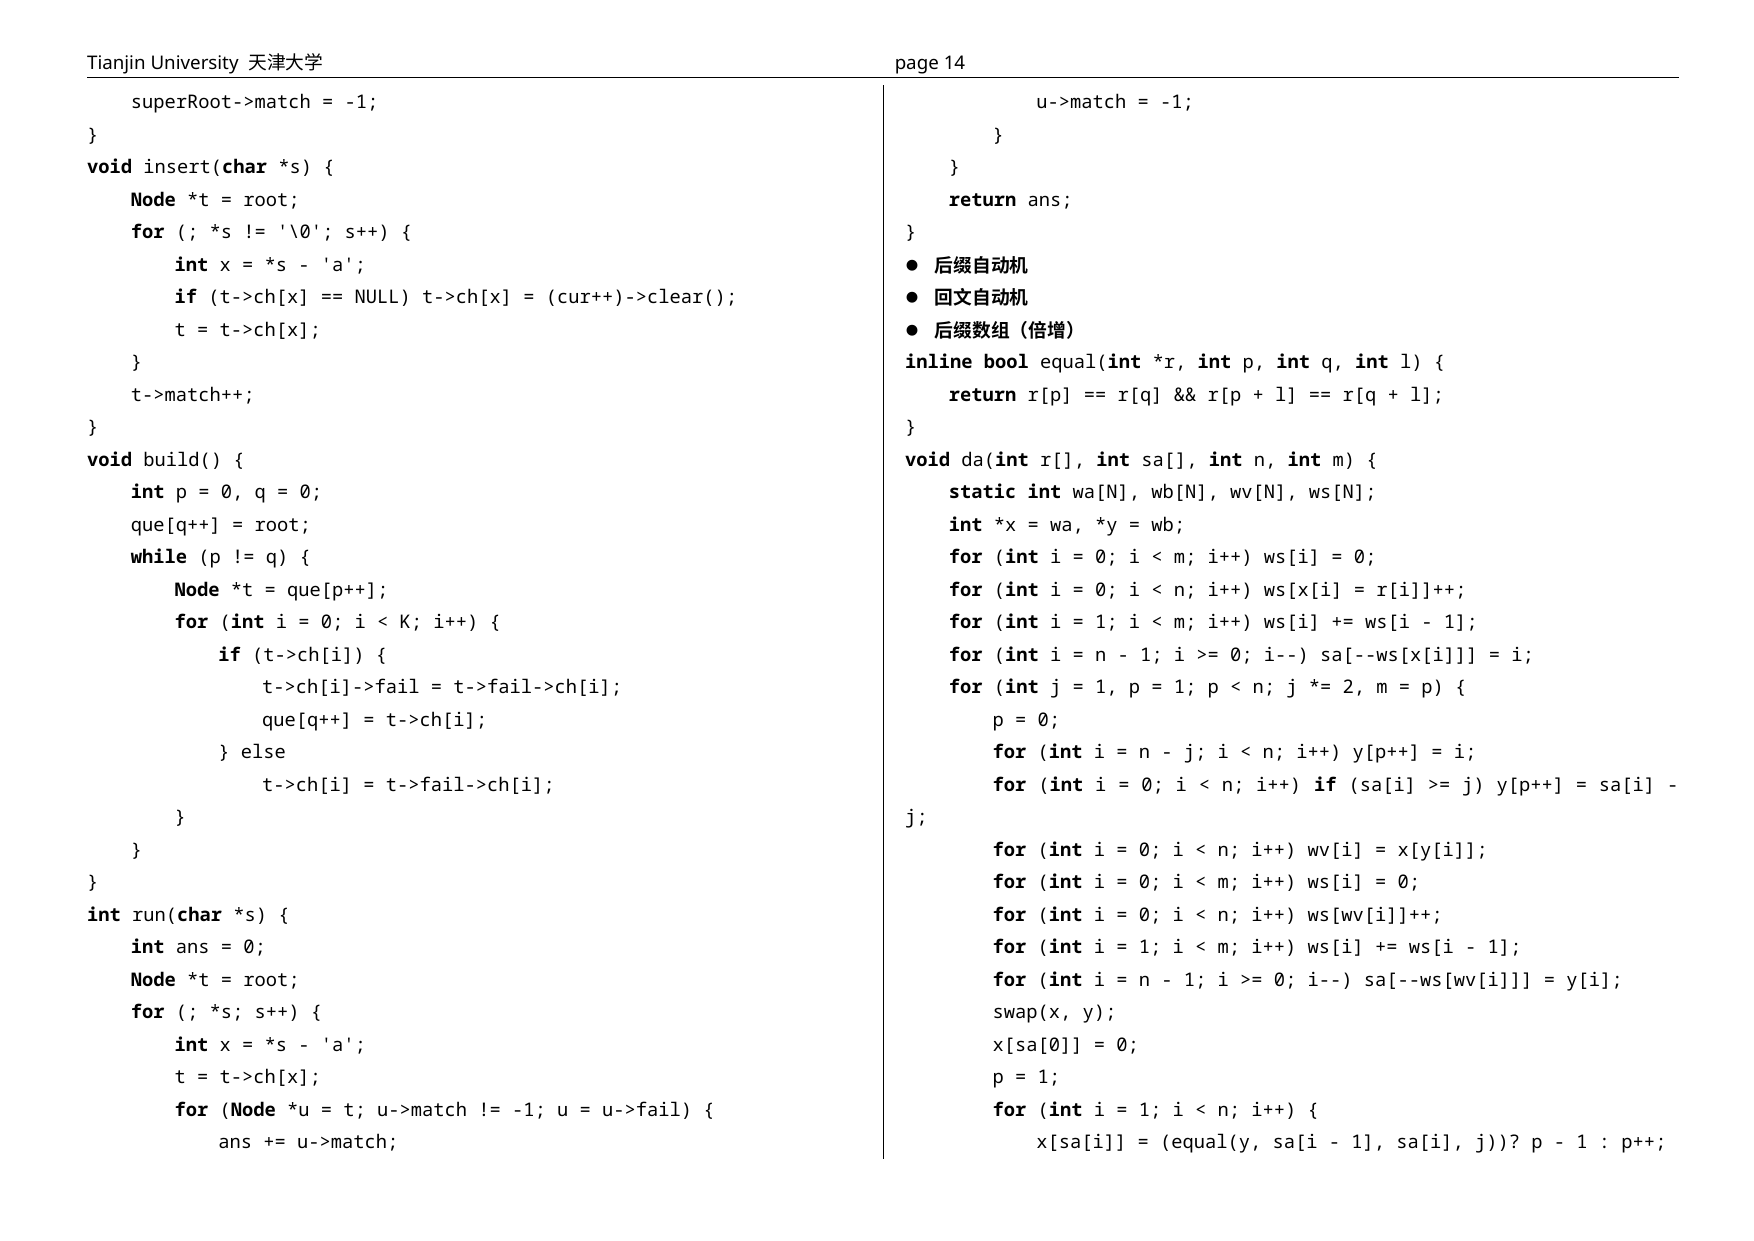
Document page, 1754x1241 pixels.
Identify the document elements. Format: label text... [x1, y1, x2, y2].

subtitle 后缀自动机 [905, 248, 1679, 280]
text for (int i = n - 1; i >= 0; i--) sa[--ws[wv[i]]] = y[i]; [905, 963, 1679, 995]
text for (int i = 0; i < n; i++) ws[wv[i]]++; [905, 898, 1679, 930]
text swap(x, y); [905, 995, 1679, 1028]
text Node *t = root; [87, 183, 861, 215]
text for (int i = n - 1; i >= 0; i--) sa[--ws[x[i]]] = i; [905, 638, 1679, 670]
text static int wa[N], wb[N], wv[N], ws[N]; [905, 475, 1679, 508]
text int x = *s - 'a'; [87, 248, 861, 280]
subtitle 回文自动机 [905, 280, 1679, 313]
text for (int i = 0; i < K; i++) { [87, 605, 861, 638]
text for (; *s != '\0'; s++) { [87, 215, 861, 248]
text t->match++; [87, 378, 861, 410]
text int run(char *s) { [87, 898, 861, 930]
text } [905, 150, 1679, 183]
text t = t->ch[x]; [87, 1060, 861, 1093]
text Node *t = que[p++]; [87, 573, 861, 605]
text t->ch[i] = t->fail->ch[i]; [87, 768, 861, 800]
text } else [87, 735, 861, 768]
text x[sa[0]] = 0; [905, 1028, 1679, 1060]
text x[sa[i]] = (equal(y, sa[i - 1], sa[i], j))? p - 1 : p++; [905, 1125, 1679, 1158]
text int x = *s - 'a'; [87, 1028, 861, 1060]
text superRoot->match = -1; [87, 85, 861, 118]
text p = 1; [905, 1060, 1679, 1093]
subtitle 后缀数组（倍增） [905, 313, 1679, 345]
text } [87, 833, 861, 865]
text } [905, 118, 1679, 150]
text for (; *s; s++) { [87, 995, 861, 1028]
text } [87, 410, 861, 443]
text for (int i = 1; i < m; i++) ws[i] += ws[i - 1]; [905, 605, 1679, 638]
text void build() { [87, 443, 861, 475]
text if (t->ch[i]) { [87, 638, 861, 670]
text for (int i = 0; i < m; i++) ws[i] = 0; [905, 540, 1679, 573]
text return r[p] == r[q] && r[p + l] == r[q + l]; [905, 378, 1679, 410]
text for (int j = 1, p = 1; p < n; j *= 2, m = p) { [905, 670, 1679, 703]
text for (int i = 1; i < m; i++) ws[i] += ws[i - 1]; [905, 930, 1679, 963]
text return ans; [905, 183, 1679, 215]
text int p = 0, q = 0; [87, 475, 861, 508]
text for (int i = 0; i < n; i++) wv[i] = x[y[i]]; [905, 833, 1679, 865]
text } [905, 410, 1679, 443]
text p = 0; [905, 703, 1679, 735]
text int ans = 0; [87, 930, 861, 963]
text ans += u->match; [87, 1125, 861, 1158]
text for (int i = n - j; i < n; i++) y[p++] = i; [905, 735, 1679, 768]
text } [87, 118, 861, 150]
text int *x = wa, *y = wb; [905, 508, 1679, 540]
text que[q++] = t->ch[i]; [87, 703, 861, 735]
text for (Node *u = t; u->match != -1; u = u->fail) { [87, 1093, 861, 1125]
text t = t->ch[x]; [87, 313, 861, 345]
text } [87, 345, 861, 378]
text for (int i = 0; i < n; i++) if (sa[i] >= j) y[p++] = sa[i] - j; [905, 768, 1679, 833]
text void insert(char *s) { [87, 150, 861, 183]
text } [87, 800, 861, 833]
text for (int i = 0; i < m; i++) ws[i] = 0; [905, 865, 1679, 898]
text if (t->ch[x] == NULL) t->ch[x] = (cur++)->clear(); [87, 280, 861, 313]
text for (int i = 1; i < n; i++) { [905, 1093, 1679, 1125]
text } [87, 865, 861, 898]
text while (p != q) { [87, 540, 861, 573]
text t->ch[i]->fail = t->fail->ch[i]; [87, 670, 861, 703]
text inline bool equal(int *r, int p, int q, int l) { [905, 345, 1679, 378]
text } [905, 215, 1679, 248]
text Node *t = root; [87, 963, 861, 995]
text que[q++] = root; [87, 508, 861, 540]
text void da(int r[], int sa[], int n, int m) { [905, 443, 1679, 475]
text u->match = -1; [905, 85, 1679, 118]
text for (int i = 0; i < n; i++) ws[x[i] = r[i]]++; [905, 573, 1679, 605]
